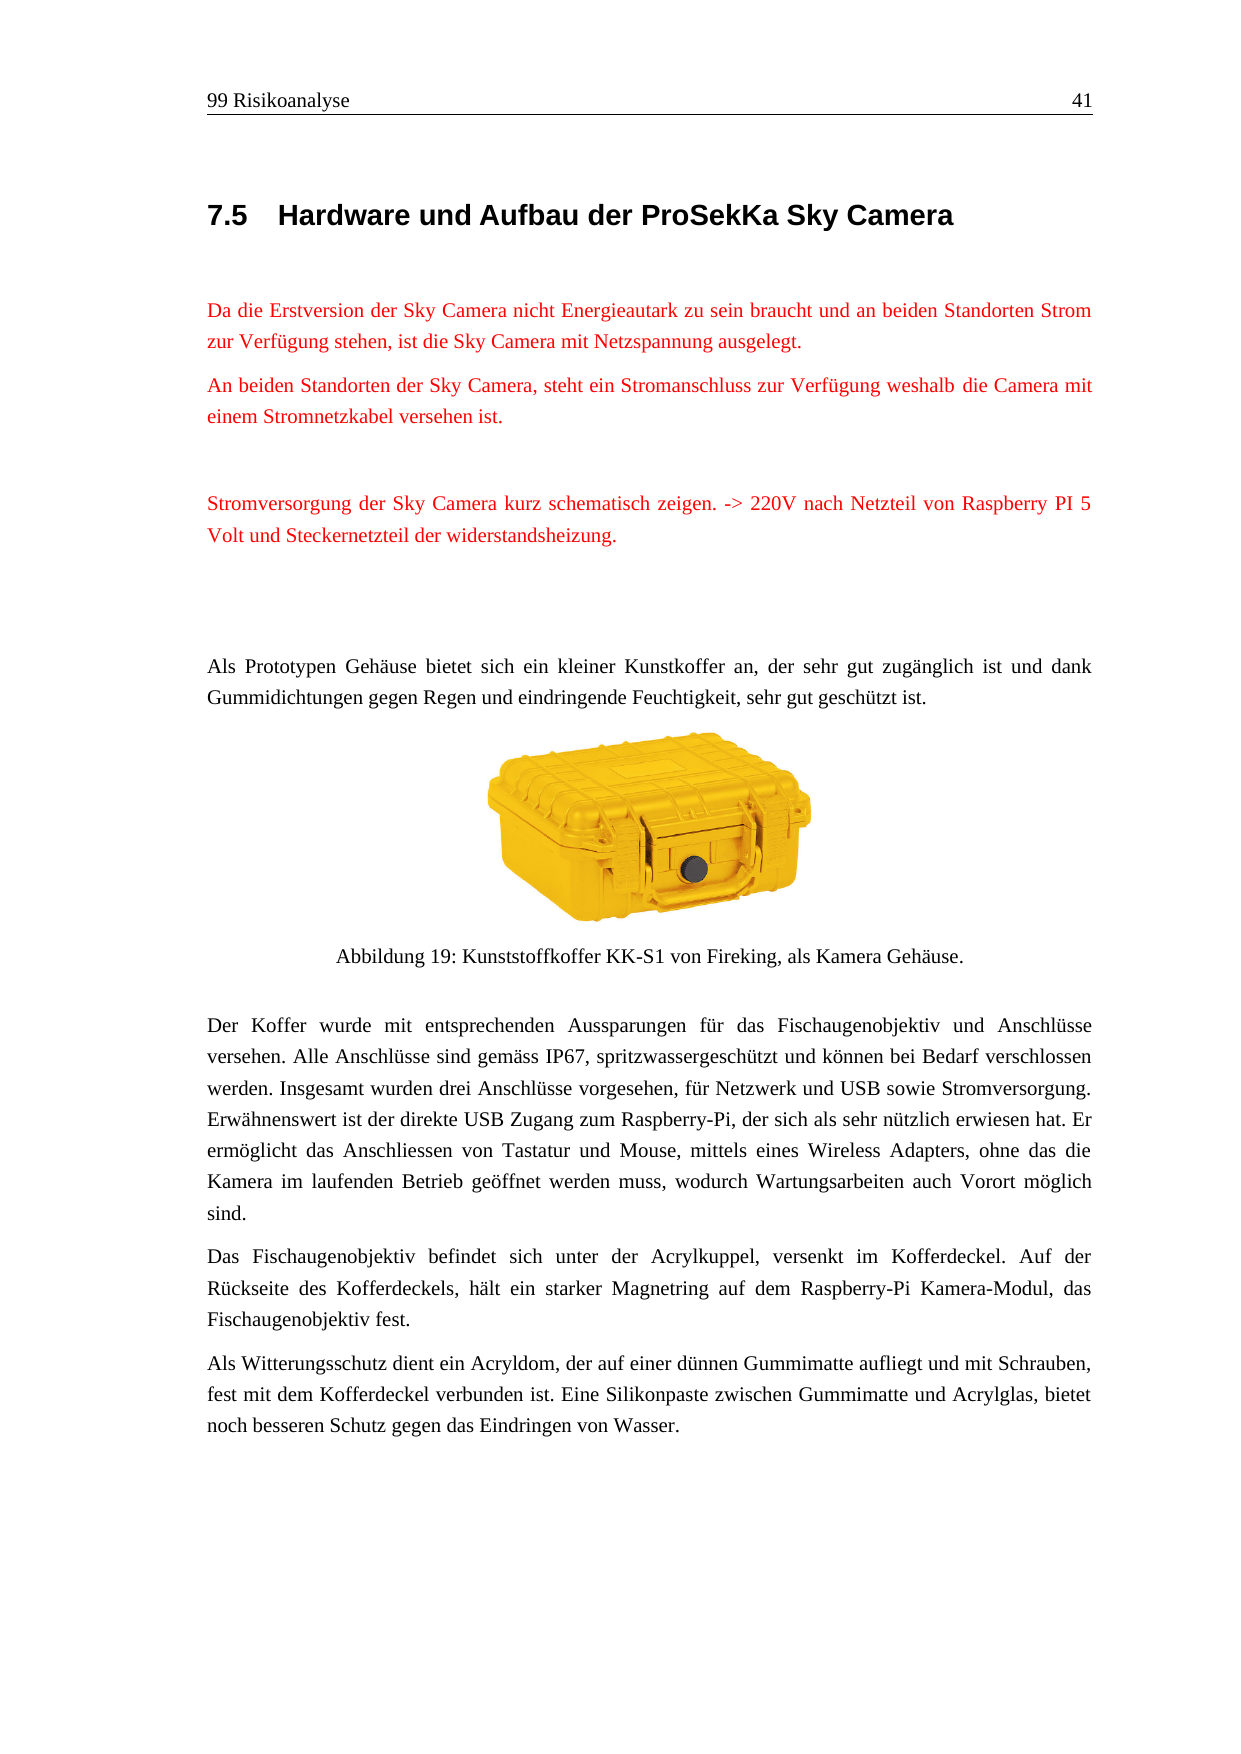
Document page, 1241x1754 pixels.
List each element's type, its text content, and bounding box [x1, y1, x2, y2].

text Als Witterungsschutz dient ein Acryldom, der auf einer dünnen Gummimatte aufliegt und mit Schrauben, fest mit dem Kofferdeckel verbunden ist. Eine Silikonpaste zwischen Gummimatte und Acrylglas, bietet noch besseren Schutz gegen das Eindringen von Wasser. [207, 1351, 1093, 1437]
text Der Koffer wurde mit entsprechenden Aussparungen für das Fischaugenobjektiv und Anschlüsse versehen. Alle Anschlüsse sind gemäss IP67, spritzwassergeschützt und können bei Bedarf verschlossen werden. Insgesamt wurden drei Anschlüsse vorgesehen, für Netzwerk und USB sowie Stromversorgung. Erwähnenswert ist der direkte USB Zugang zum Raspberry-Pi, der sich als sehr nützlich erwiesen hat. Er ermöglicht das Anschliessen von Tastatur und Mouse, mittels eines Wireless Adapters, ohne das die Kamera im laufenden Betrieb geöffnet werden muss, wodurch Wartungsarbeiten auch Vorort möglich sind. [207, 1013, 1093, 1224]
text Als Prototypen Gehäuse bietet sich ein kleiner Kunstkoffer an, der sehr gut zugänglich ist und dank Gummidichtungen gegen Regen und eindringende Feuchtigkeit, sehr gut geschützt ist. [207, 654, 1093, 709]
picture [483, 728, 817, 925]
subtitle Hardware und Aufbau der ProSekKa Sky Camera [207, 198, 1093, 231]
text Stromversorgung der Sky Camera kurz schematisch zeigen. -> 220V nach Netzteil von Raspberry PI 5 Volt und Steckernetzteil der widerstandsheizung. [207, 491, 1093, 547]
text Da die Erstversion der Sky Camera nicht Energieautark zu sein braucht und an beiden Standorten Strom zur Verfügung stehen, ist die Sky Camera mit Netzspannung ausgelegt. [207, 297, 1093, 353]
text Das Fischaugenobjektiv befindet sich unter der Acrylkuppel, versenkt im Kofferdeckel. Auf der Rückseite des Kofferdeckels, hält ein starker Magnetring auf dem Raspberry-Pi Kamera-Modul, das Fischaugenobjektiv fest. [207, 1244, 1093, 1331]
text An beiden Standorten der Sky Camera, steht ein Stromanschluss zur Verfügung weshalb die Camera mit einem Stromnetzkabel versehen ist. [207, 372, 1093, 428]
text Abbildung 19: Kunststoffkoffer KK-S1 von Fireking, als Kamera Gehäuse. [207, 944, 1093, 968]
